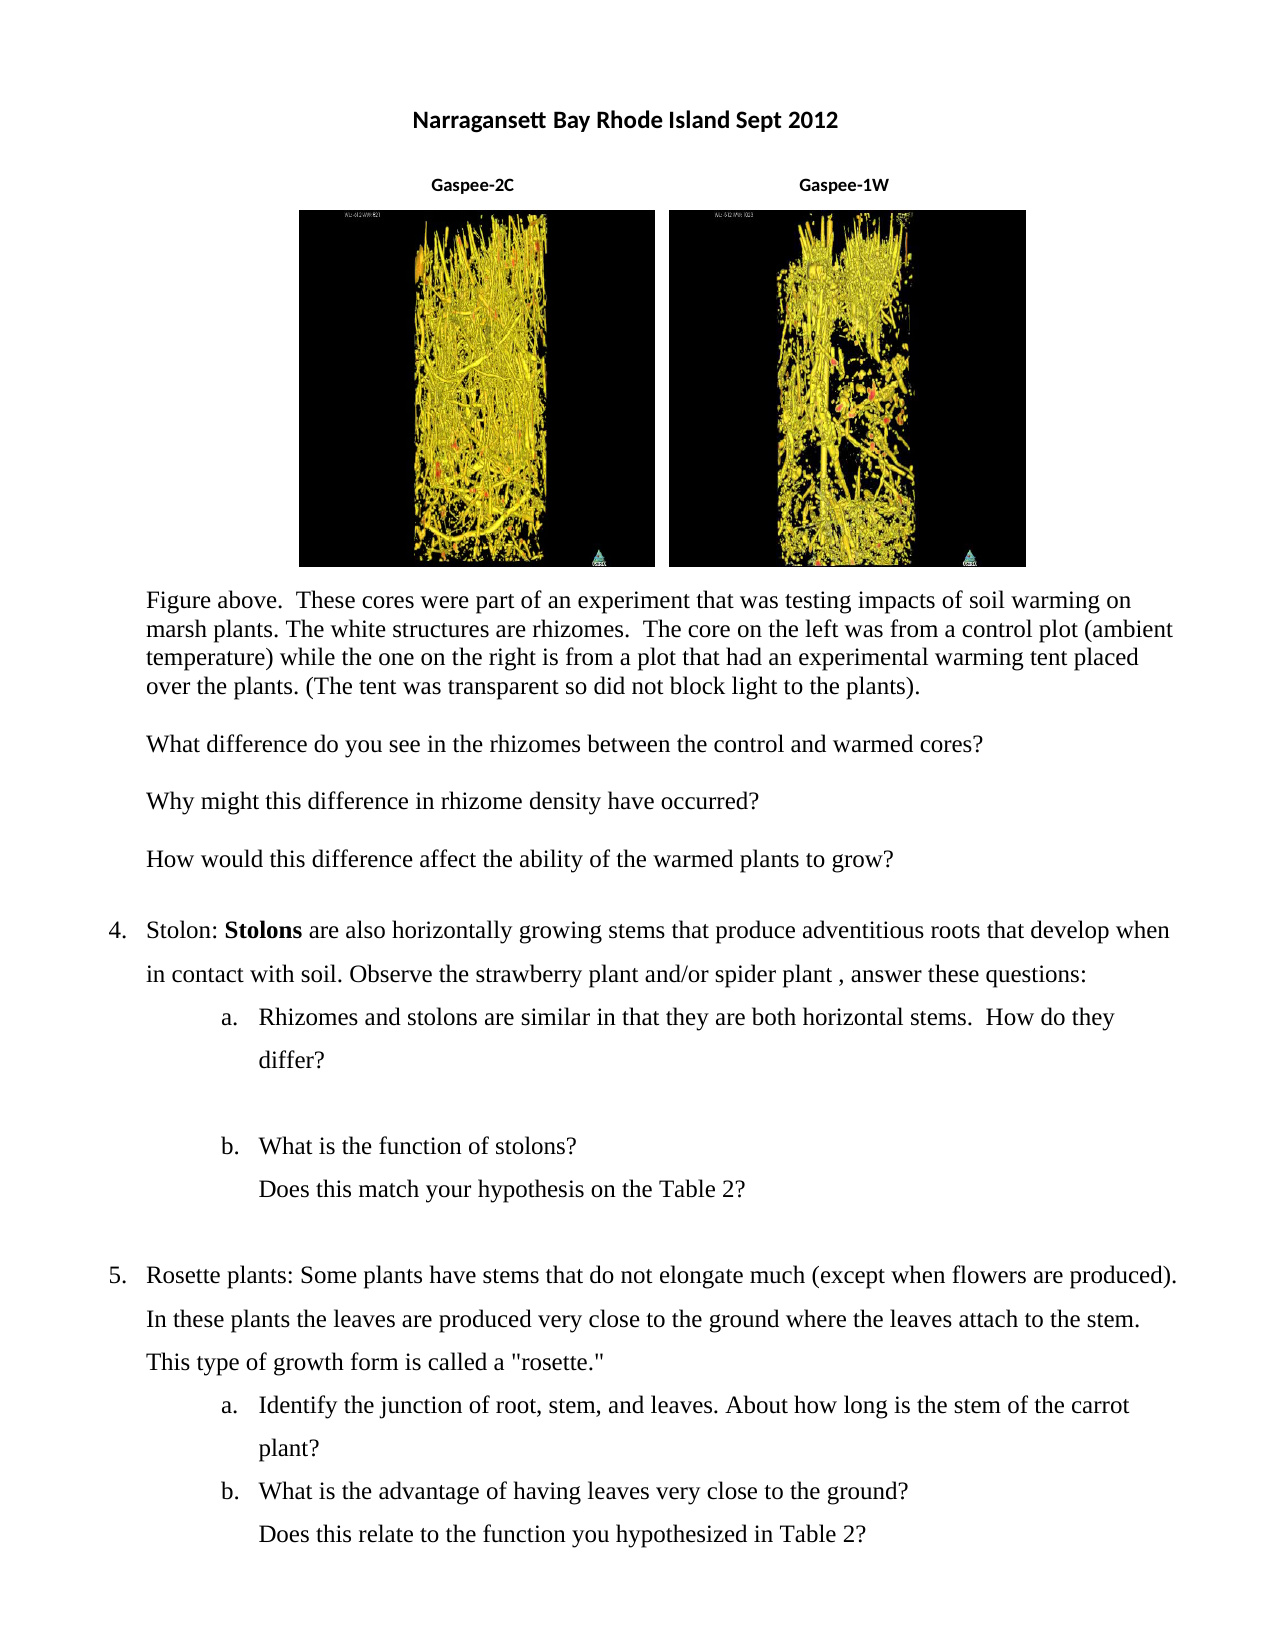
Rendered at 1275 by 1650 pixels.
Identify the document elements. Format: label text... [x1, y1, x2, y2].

list Identify the junction of root, stem, and leaves. About how long is the stem of the carrot plant? [221, 1390, 1179, 1462]
list Rhizomes and stolons are similar in that they are both horizontal stems. How do they differ? [221, 1002, 1179, 1074]
text Figure above. These cores were part of an experiment that was testing impacts of soil warming on marsh plants. The white structures are rhizomes. The core on the left was from a control plot (ambient temperature) while the one on the right is from a plot that had an experimental warming tent placed over the plants. (The tent was transparent so did not block light to the plants). What difference do you see in the rhizomes between the control and warmed cores? Why might this difference in rhizome density have occurred? How would this difference affect the ability of the warmed plants to grow? [146, 585, 1179, 872]
list Stolon: Stolons are also horizontally growing stems that produce adventitious roots that develop when in contact with soil. Observe the strawberry plant and/or spider plant , answer these questions: [108, 916, 1179, 987]
list What is the function of stolons? Does this match your hypothesis on the Table 2? [221, 1131, 1179, 1203]
list What is the advantage of having leaves very close to the ground? Does this relate to the function you hypothesized in Table 2? [221, 1476, 1179, 1548]
list Rosette plants: Some plants have stems that do not elongate much (except when flowers are produced). In these plants the leaves are produced very close to the ground where the leaves attach to the stem. This type of growth form is called a "rosette." [108, 1261, 1179, 1376]
